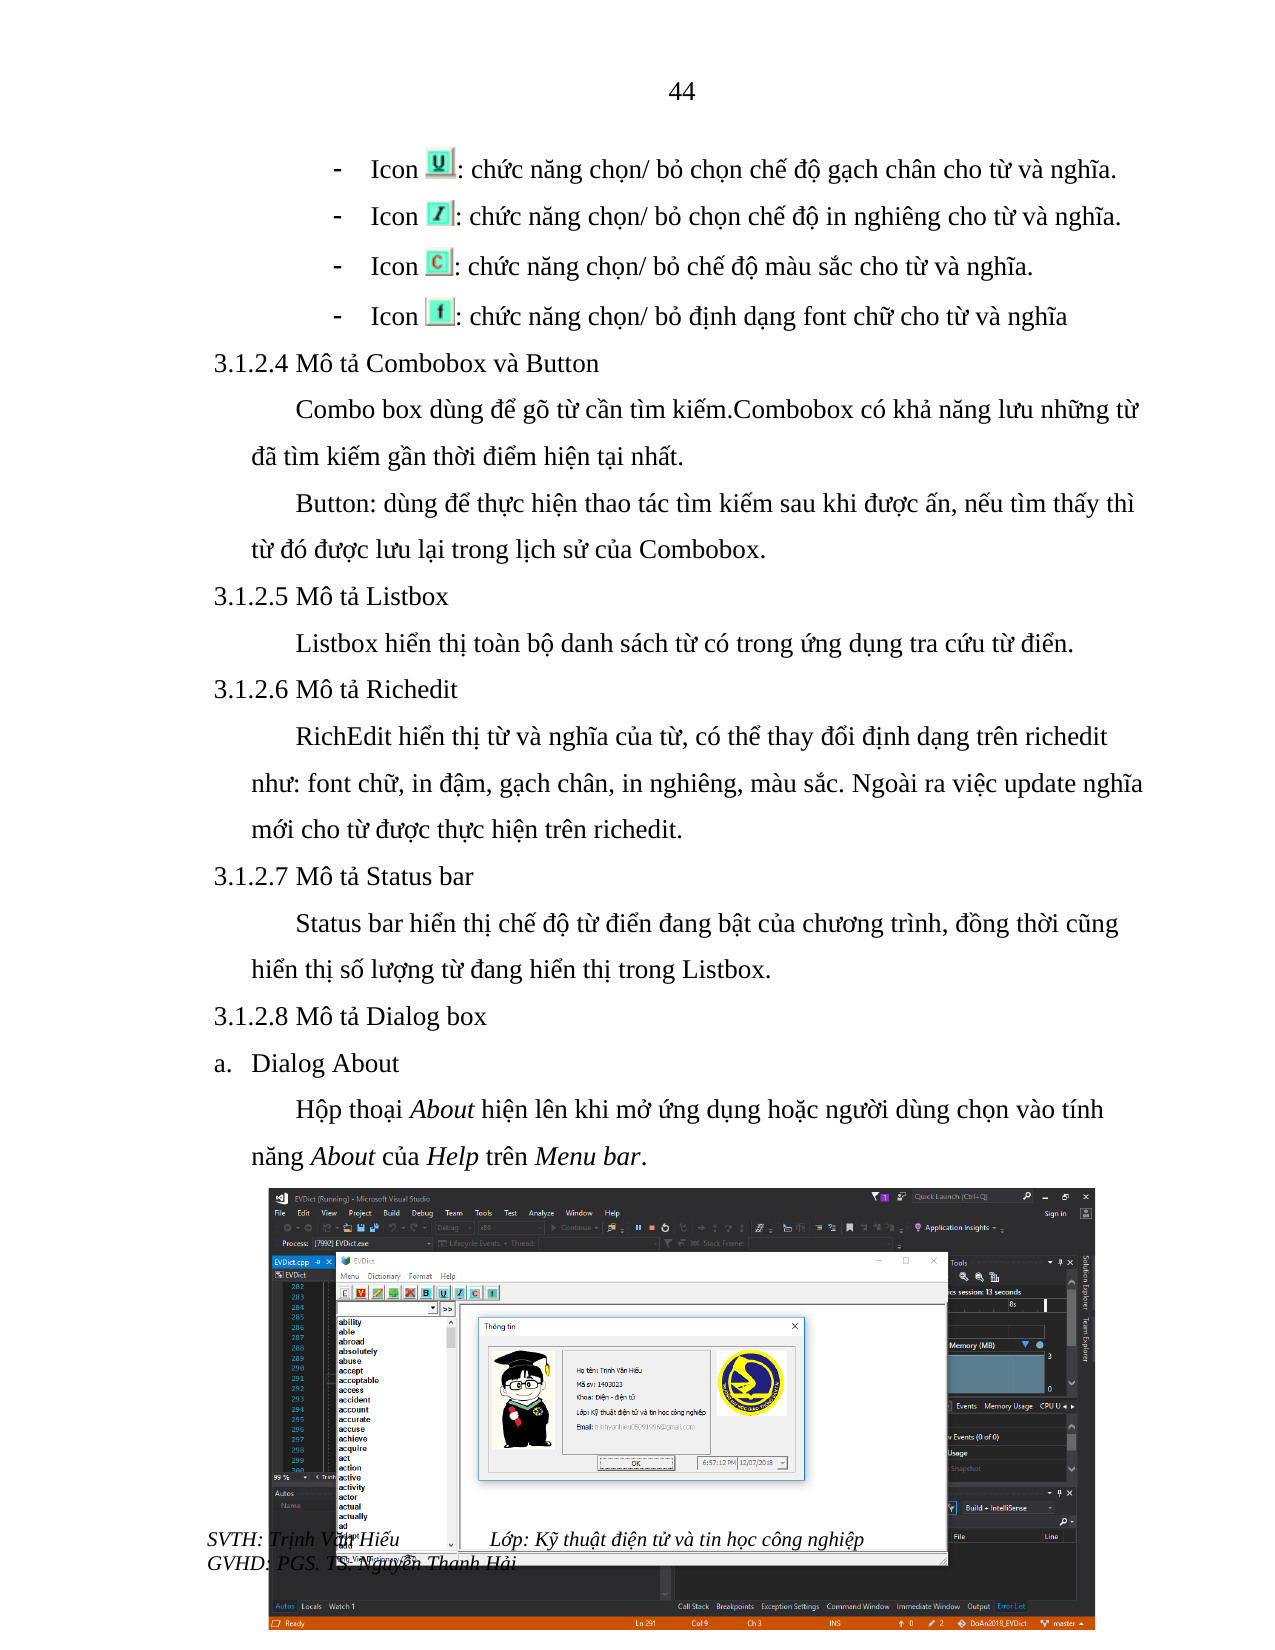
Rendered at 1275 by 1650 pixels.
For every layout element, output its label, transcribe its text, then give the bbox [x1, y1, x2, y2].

list Status bar hiển thị chế độ từ điển đang bật của chương trình, đồng thời cũng hiển thị số lượng từ đang hiển thị trong Listbox. [251, 907, 1157, 984]
list Icon : chức năng chọn/ bỏ chọn chế độ gạch chân cho từ và nghĩa. [333, 148, 1157, 185]
list Mô tả Combobox và Button [214, 347, 1157, 378]
list Button: dùng để thực hiện thao tác tìm kiếm sau khi được ấn, nếu tìm thấy thì từ đó được lưu lại trong lịch sử của Combobox. [251, 487, 1157, 564]
list Icon : chức năng chọn/ bỏ chọn chế độ in nghiêng cho từ và nghĩa. [333, 201, 1157, 232]
list Mô tả Status bar [214, 860, 1157, 891]
list Combo box dùng để gõ từ cần tìm kiếm.Combobox có khả năng lưu những từ đã tìm kiếm gần thời điểm hiện tại nhất. [251, 393, 1157, 471]
picture [425, 200, 455, 226]
list Icon : chức năng chọn/ bỏ định dạng font chữ cho từ và nghĩa [333, 297, 1157, 331]
list Icon : chức năng chọn/ bỏ chế độ màu sắc cho từ và nghĩa. [333, 247, 1157, 281]
list Mô tả Richedit [214, 673, 1157, 704]
list Dialog About [214, 1047, 1157, 1078]
picture [425, 147, 457, 179]
picture [425, 297, 455, 326]
picture [425, 247, 454, 276]
list Mô tả Listbox [214, 580, 1157, 611]
picture [268, 1188, 1096, 1630]
list RichEdit hiển thị từ và nghĩa của từ, có thể thay đổi định dạng trên richedit như: font chữ, in đậm, gạch chân, in nghiêng, màu sắc. Ngoài ra việc update nghĩa mới cho từ được thực hiện trên richedit. [251, 720, 1157, 844]
list Listbox hiển thị toàn bộ danh sách từ có trong ứng dụng tra cứu từ điển. [236, 627, 1157, 658]
list Hộp thoại About hiện lên khi mở ứng dụng hoặc người dùng chọn vào tính năng About của Help trên Menu bar. [251, 1093, 1157, 1171]
list Mô tả Dialog box [214, 1000, 1157, 1031]
